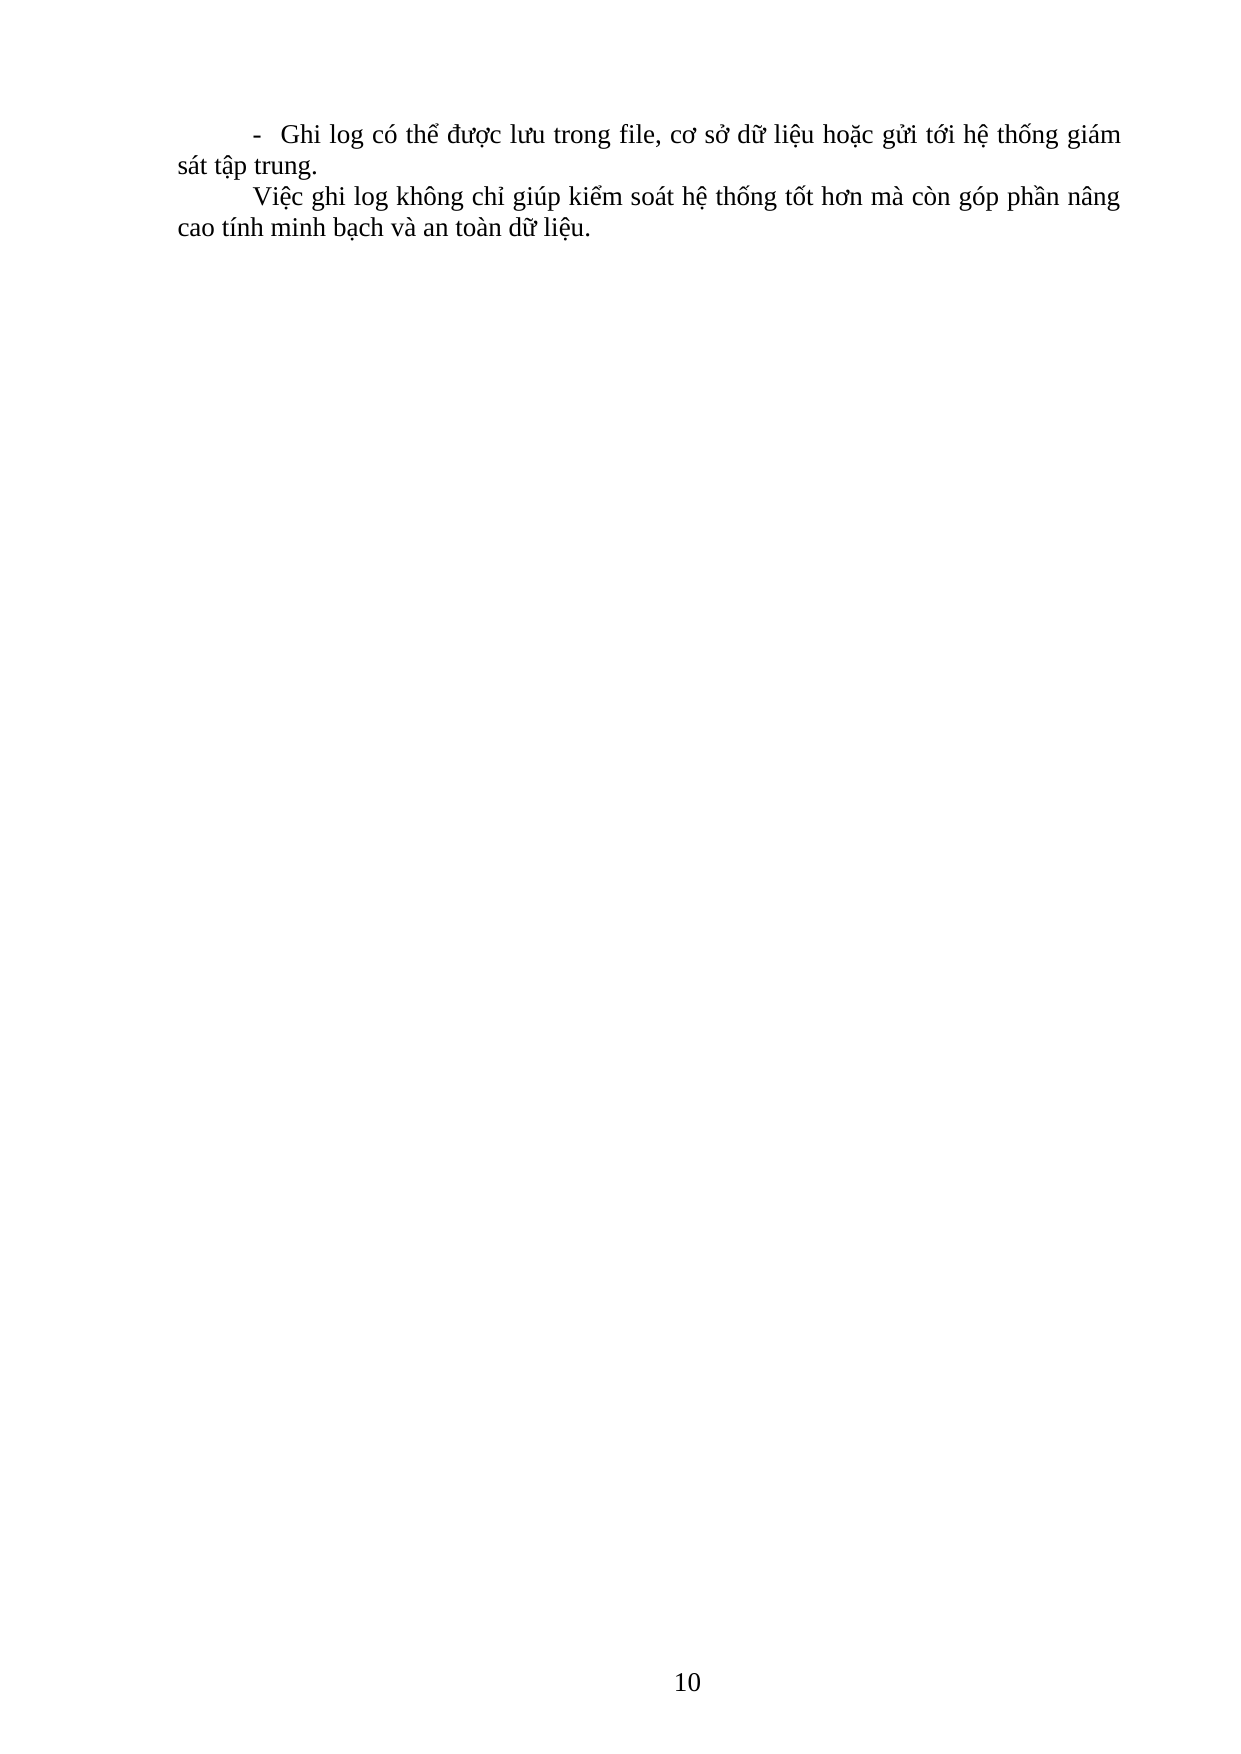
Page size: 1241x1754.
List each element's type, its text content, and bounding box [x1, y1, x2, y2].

text Việc ghi log không chỉ giúp kiểm soát hệ thống tốt hơn mà còn góp phần nâng cao tính minh bạch và an toàn dữ liệu. [177, 180, 1122, 243]
text Ghi log có thể được lưu trong file, cơ sở dữ liệu hoặc gửi tới hệ thống giám sát tập trung. [177, 118, 1122, 180]
